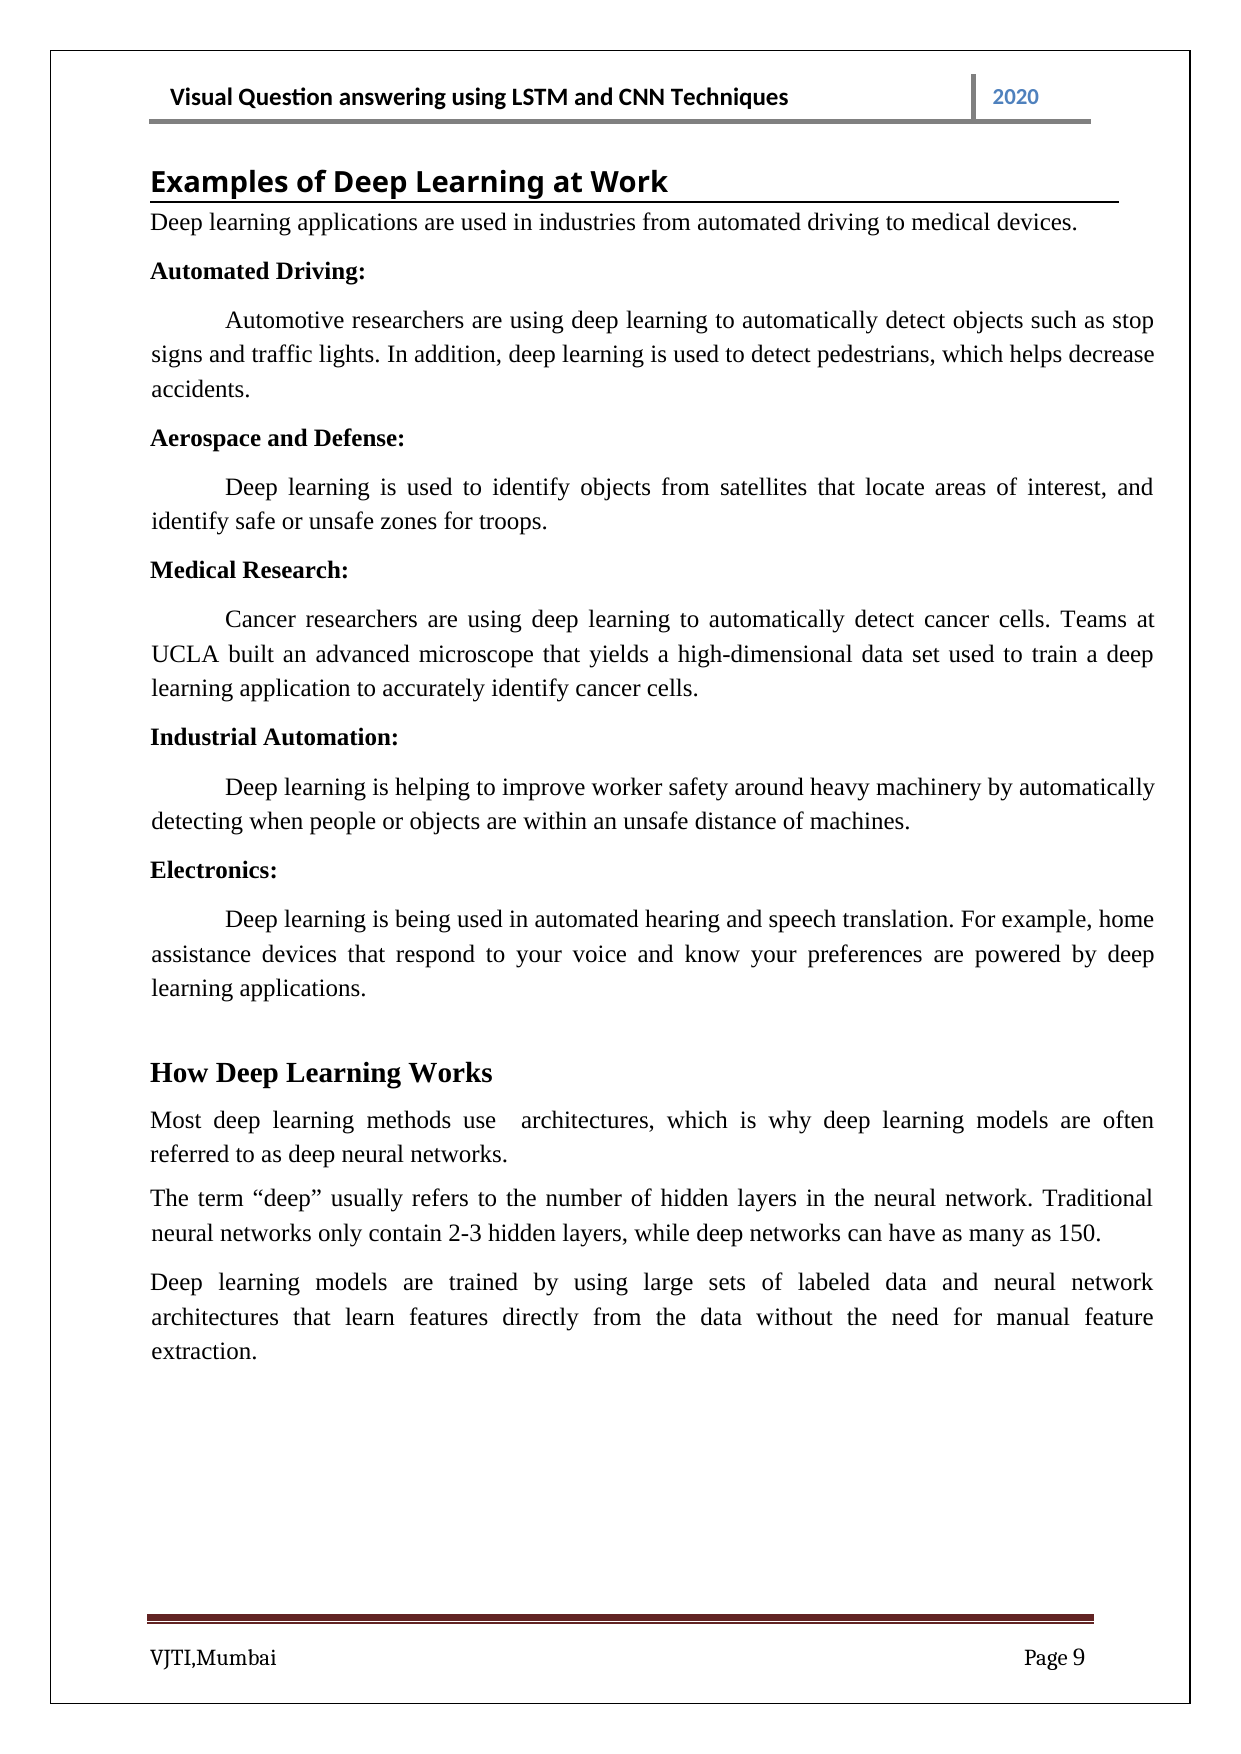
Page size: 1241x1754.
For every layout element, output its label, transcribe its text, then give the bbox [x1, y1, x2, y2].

text The term “deep” usually refers to the number of hidden layers in the neural network. Traditional neural networks only contain 2-3 hidden layers, while deep networks can have as many as 150. [150, 1183, 1155, 1247]
text Automotive researchers are using deep learning to automatically detect objects such as stop signs and traffic lights. In addition, deep learning is used to detect pedestrians, which helps decrease accidents. [150, 305, 1155, 402]
text Most deep learning methods use neural network architectures, which is why deep learning models are often referred to as deep neural networks. [150, 1106, 1155, 1167]
text Industrial Automation: [150, 722, 1155, 751]
text Electronics: [150, 855, 1155, 884]
text Deep learning is being used in automated hearing and speech translation. For example, home assistance devices that respond to your voice and know your preferences are powered by deep learning applications. [150, 904, 1155, 1002]
text Deep learning applications are used in industries from automated driving to medical devices. [150, 207, 1155, 235]
text Aerospace and Defense: [150, 423, 1155, 452]
text Deep learning is used to identify objects from satellites that locate areas of interest, and identify safe or unsafe zones for troops. [150, 472, 1155, 535]
subtitle Examples of Deep Learning at Work [150, 161, 1156, 201]
text Automated Driving: [150, 256, 1155, 284]
text Deep learning is helping to improve worker safety around heavy machinery by automatically detecting when people or objects are within an unsafe distance of machines. [150, 772, 1155, 835]
text Cancer researchers are using deep learning to automatically detect cancer cells. Teams at UCLA built an advanced microscope that yields a high-dimensional data set used to train a deep learning application to accurately identify cancer cells. [150, 604, 1155, 702]
text Deep learning models are trained by using large sets of labeled data and neural network architectures that learn features directly from the data without the need for manual feature extraction. [150, 1267, 1155, 1365]
text Medical Research: [150, 555, 1155, 584]
subtitle How Deep Learning Works [150, 1055, 1156, 1089]
